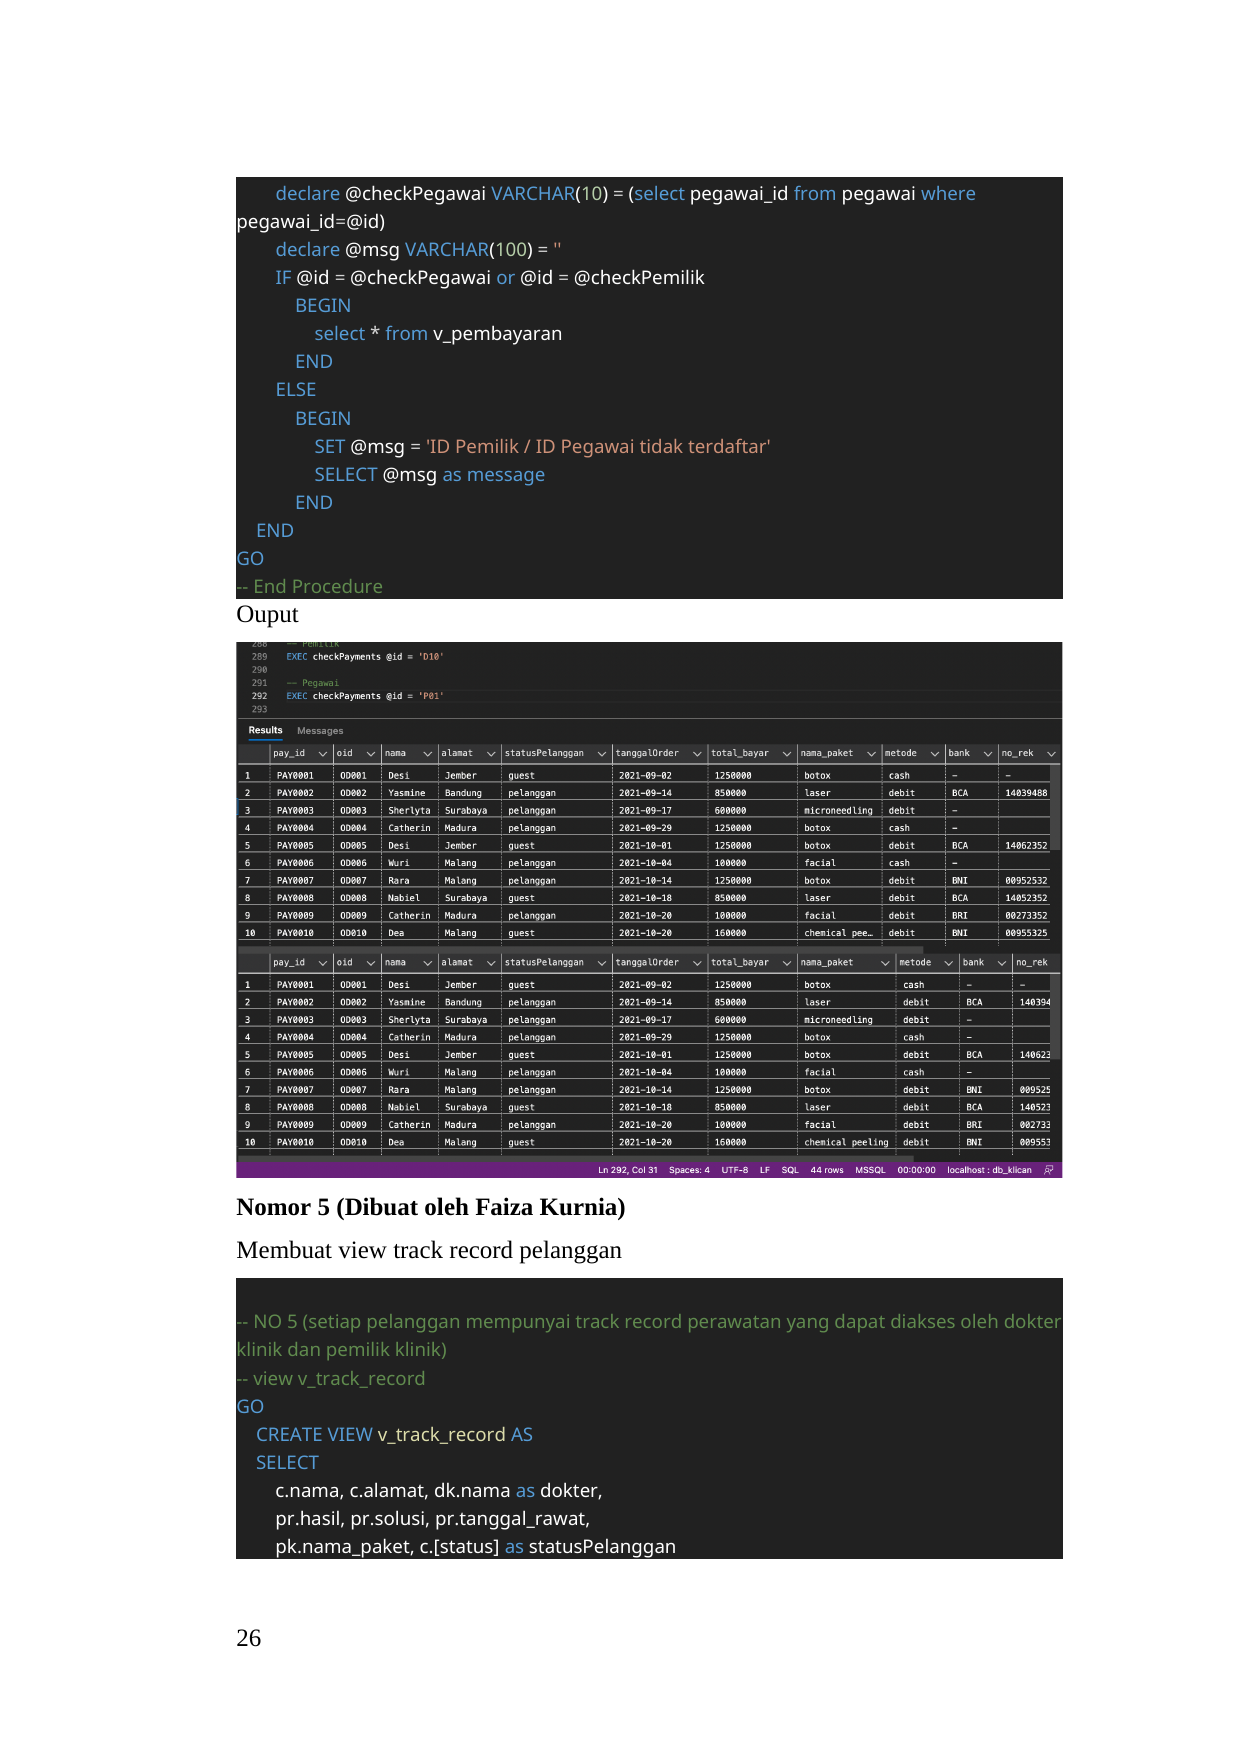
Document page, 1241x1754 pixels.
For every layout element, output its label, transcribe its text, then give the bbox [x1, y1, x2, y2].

text -- view v_track_record [236, 1362, 1063, 1390]
text BEGIN [236, 290, 1063, 318]
text c.nama, c.alamat, dk.nama as dokter, [236, 1475, 1063, 1503]
text CREATE VIEW v_track_record AS [236, 1418, 1063, 1447]
text END [236, 487, 1063, 515]
text -- End Procedure [236, 571, 1063, 599]
text declare @checkPegawai VARCHAR(10) = (select pegawai_id from pegawai where pegawai_id=@id) [236, 177, 1063, 233]
text Nomor 5 (Dibuat oleh Faiza Kurnia) [236, 1192, 1063, 1220]
text END [236, 515, 1063, 543]
text IF @id = @checkPegawai or @id = @checkPemilik [236, 262, 1063, 290]
text declare @msg VARCHAR(100) = '' [236, 233, 1063, 262]
text pk.nama_paket, c.[status] as statusPelanggan [236, 1531, 1063, 1559]
text Membuat view track record pelanggan [236, 1235, 1063, 1263]
text select * from v_pembayaran [236, 318, 1063, 346]
text SET @msg = 'ID Pemilik / ID Pegawai tidak terdaftar' [236, 430, 1063, 458]
text GO [236, 543, 1063, 571]
text SELECT @msg as message [236, 458, 1063, 487]
text BEGIN [236, 402, 1063, 430]
text Ouput [236, 599, 1063, 628]
text ELSE [236, 374, 1063, 402]
text SELECT [236, 1447, 1063, 1475]
text GO [236, 1390, 1063, 1418]
text END [236, 346, 1063, 374]
picture [236, 642, 1063, 1178]
text pr.hasil, pr.solusi, pr.tanggal_rawat, [236, 1503, 1063, 1531]
text -- NO 5 (setiap pelanggan mempunyai track record perawatan yang dapat diakses oleh dokter klinik dan pemilik klinik) [236, 1306, 1063, 1362]
